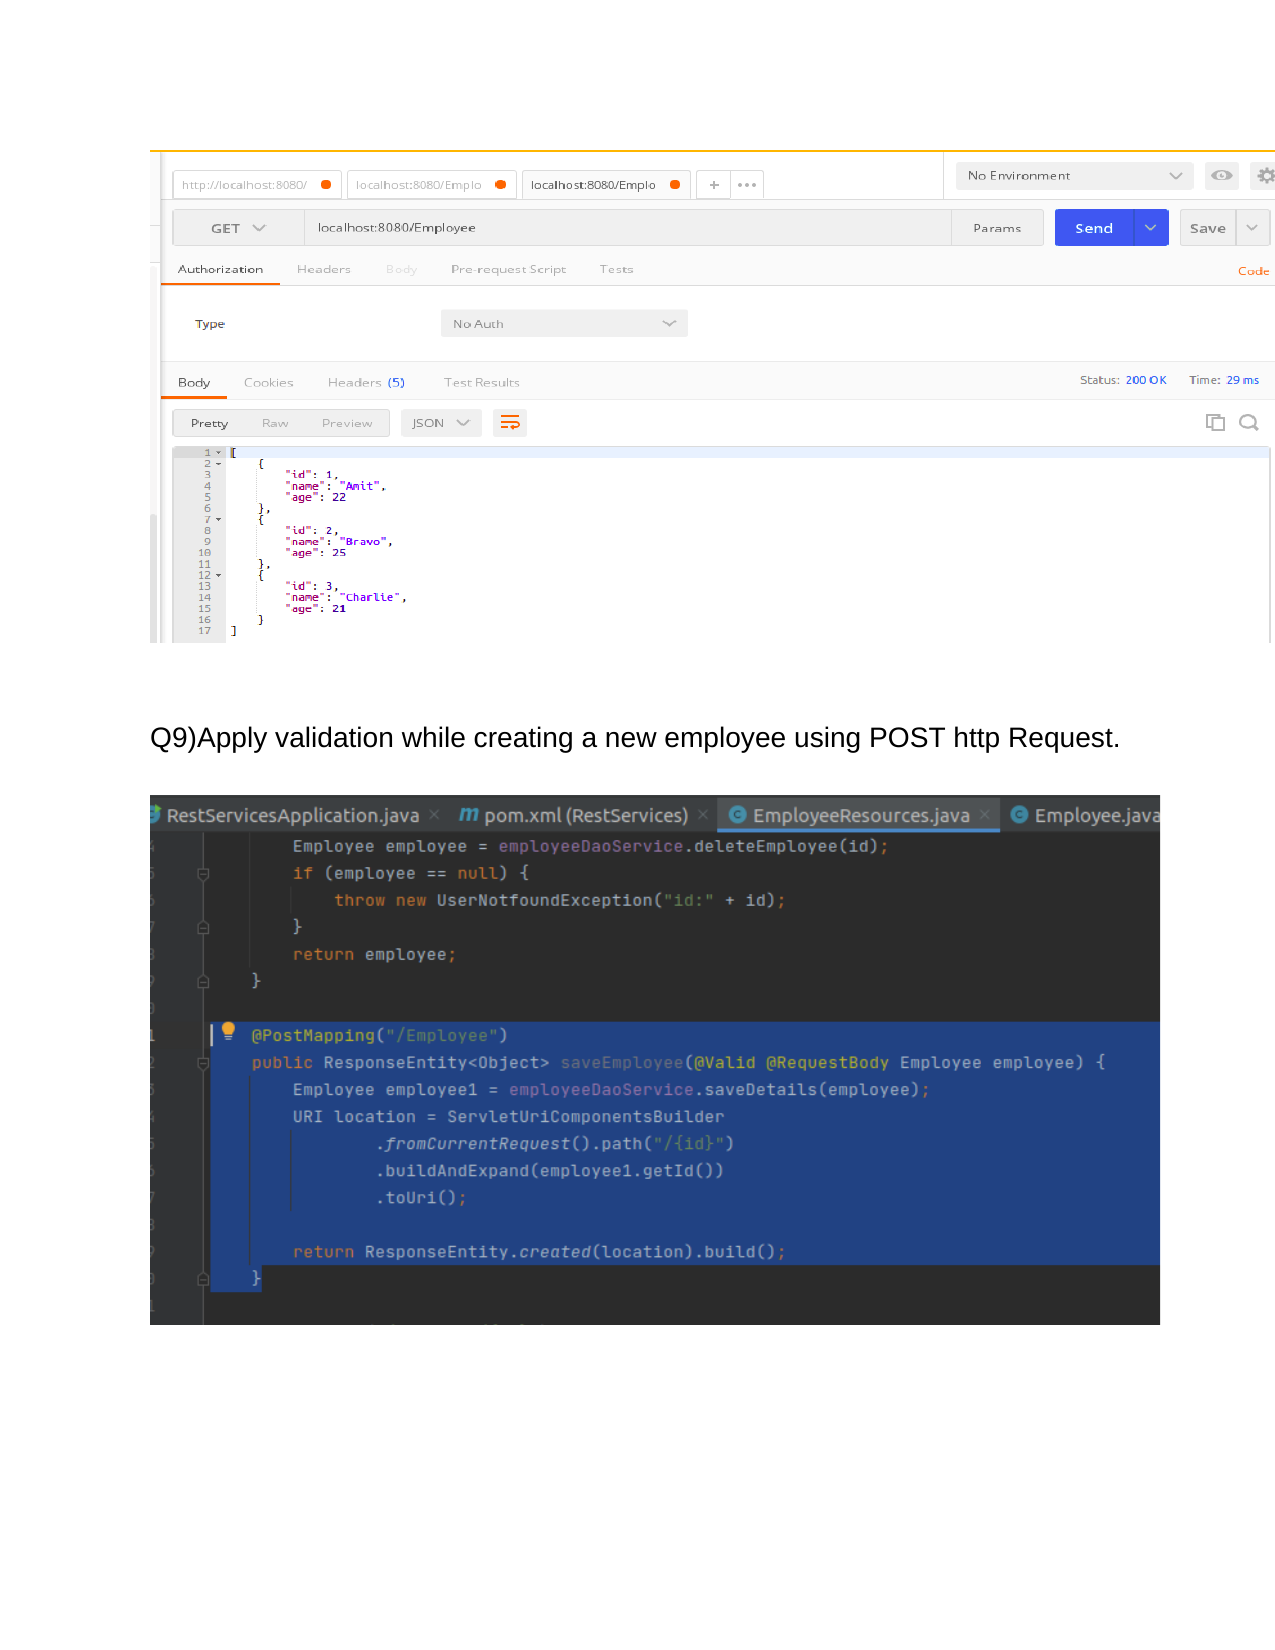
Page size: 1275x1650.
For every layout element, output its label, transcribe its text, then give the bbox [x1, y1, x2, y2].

picture [150, 795, 1160, 1325]
picture [150, 150, 1275, 643]
text Q9)Apply validation while creating a new employee using POST http Request. [150, 721, 1125, 754]
